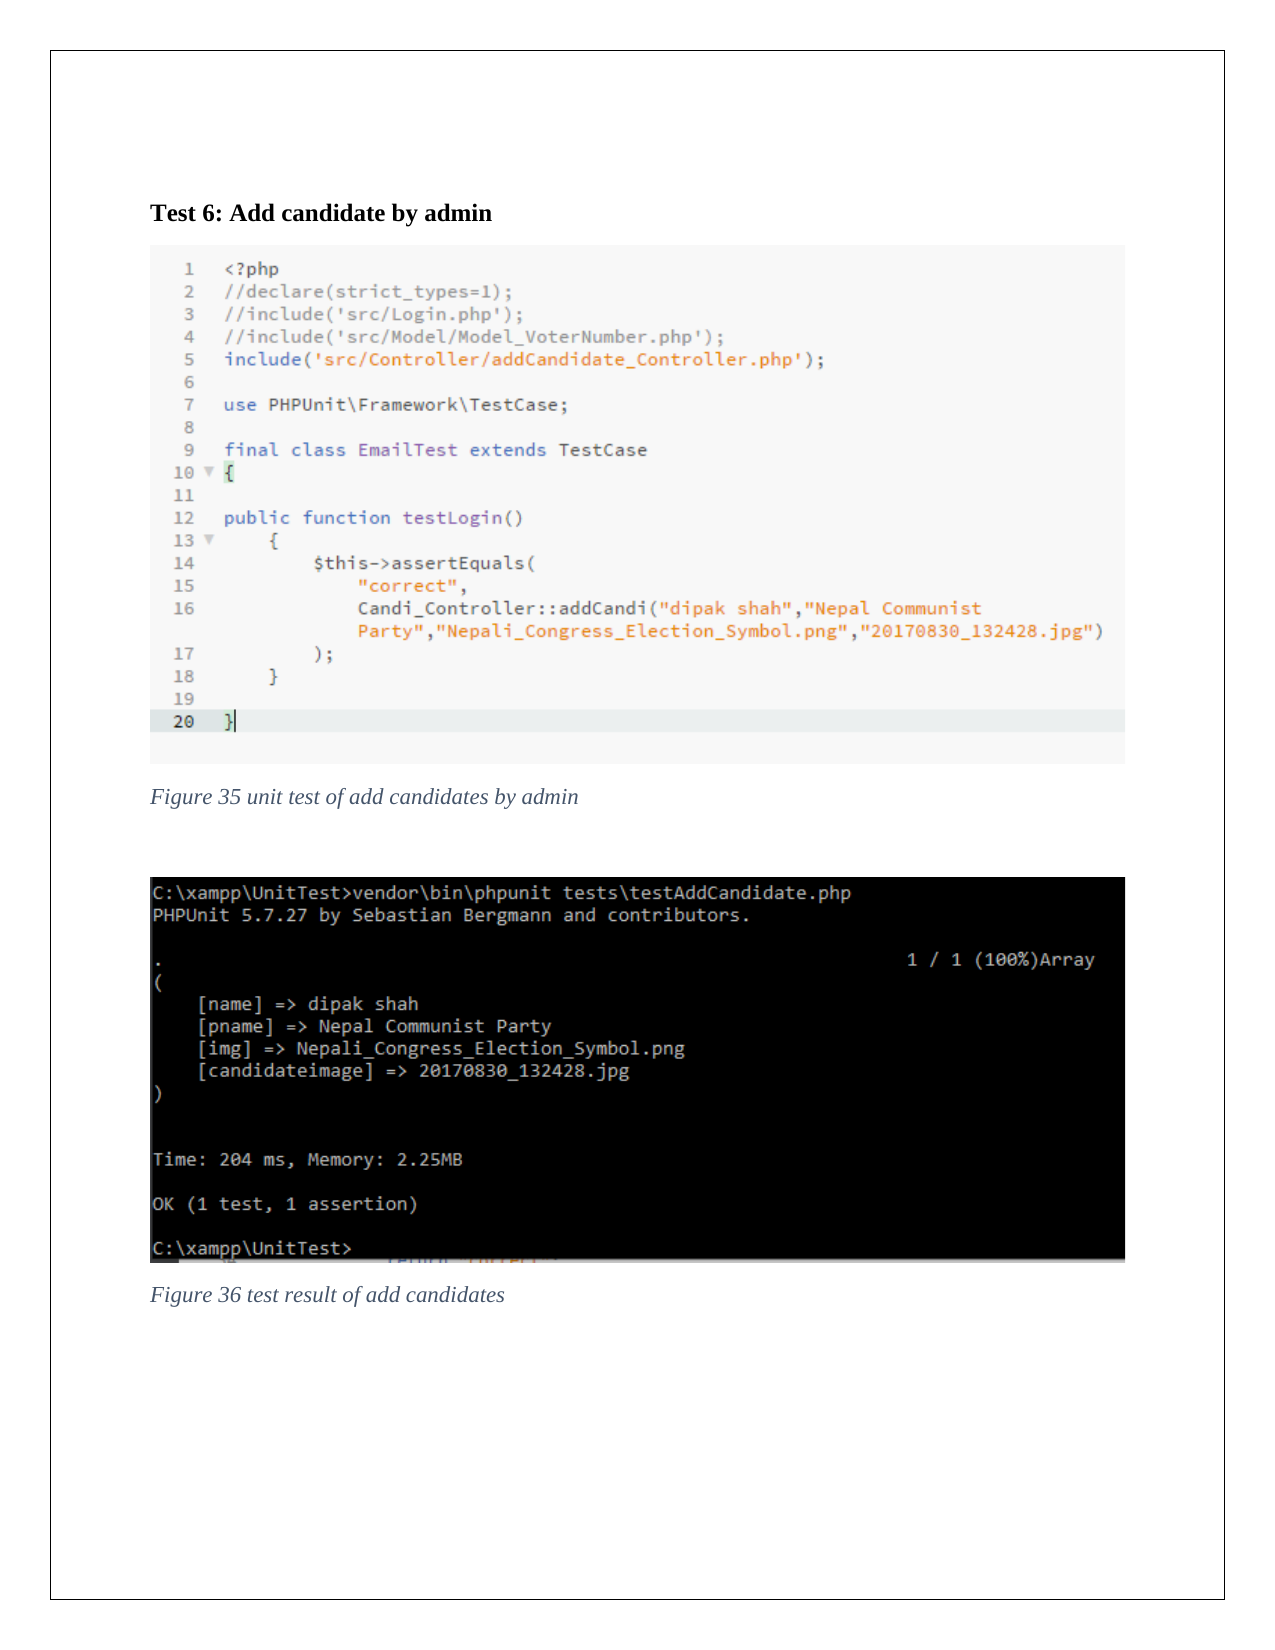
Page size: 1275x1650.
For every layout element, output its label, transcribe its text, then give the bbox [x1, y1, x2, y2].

picture [150, 877, 1125, 1263]
text Test 6: Add candidate by admin [150, 198, 1125, 226]
text Figure 36 test result of add candidates [150, 1281, 1125, 1308]
picture [150, 245, 1125, 764]
text Figure 35 unit test of add candidates by admin [150, 783, 1125, 809]
